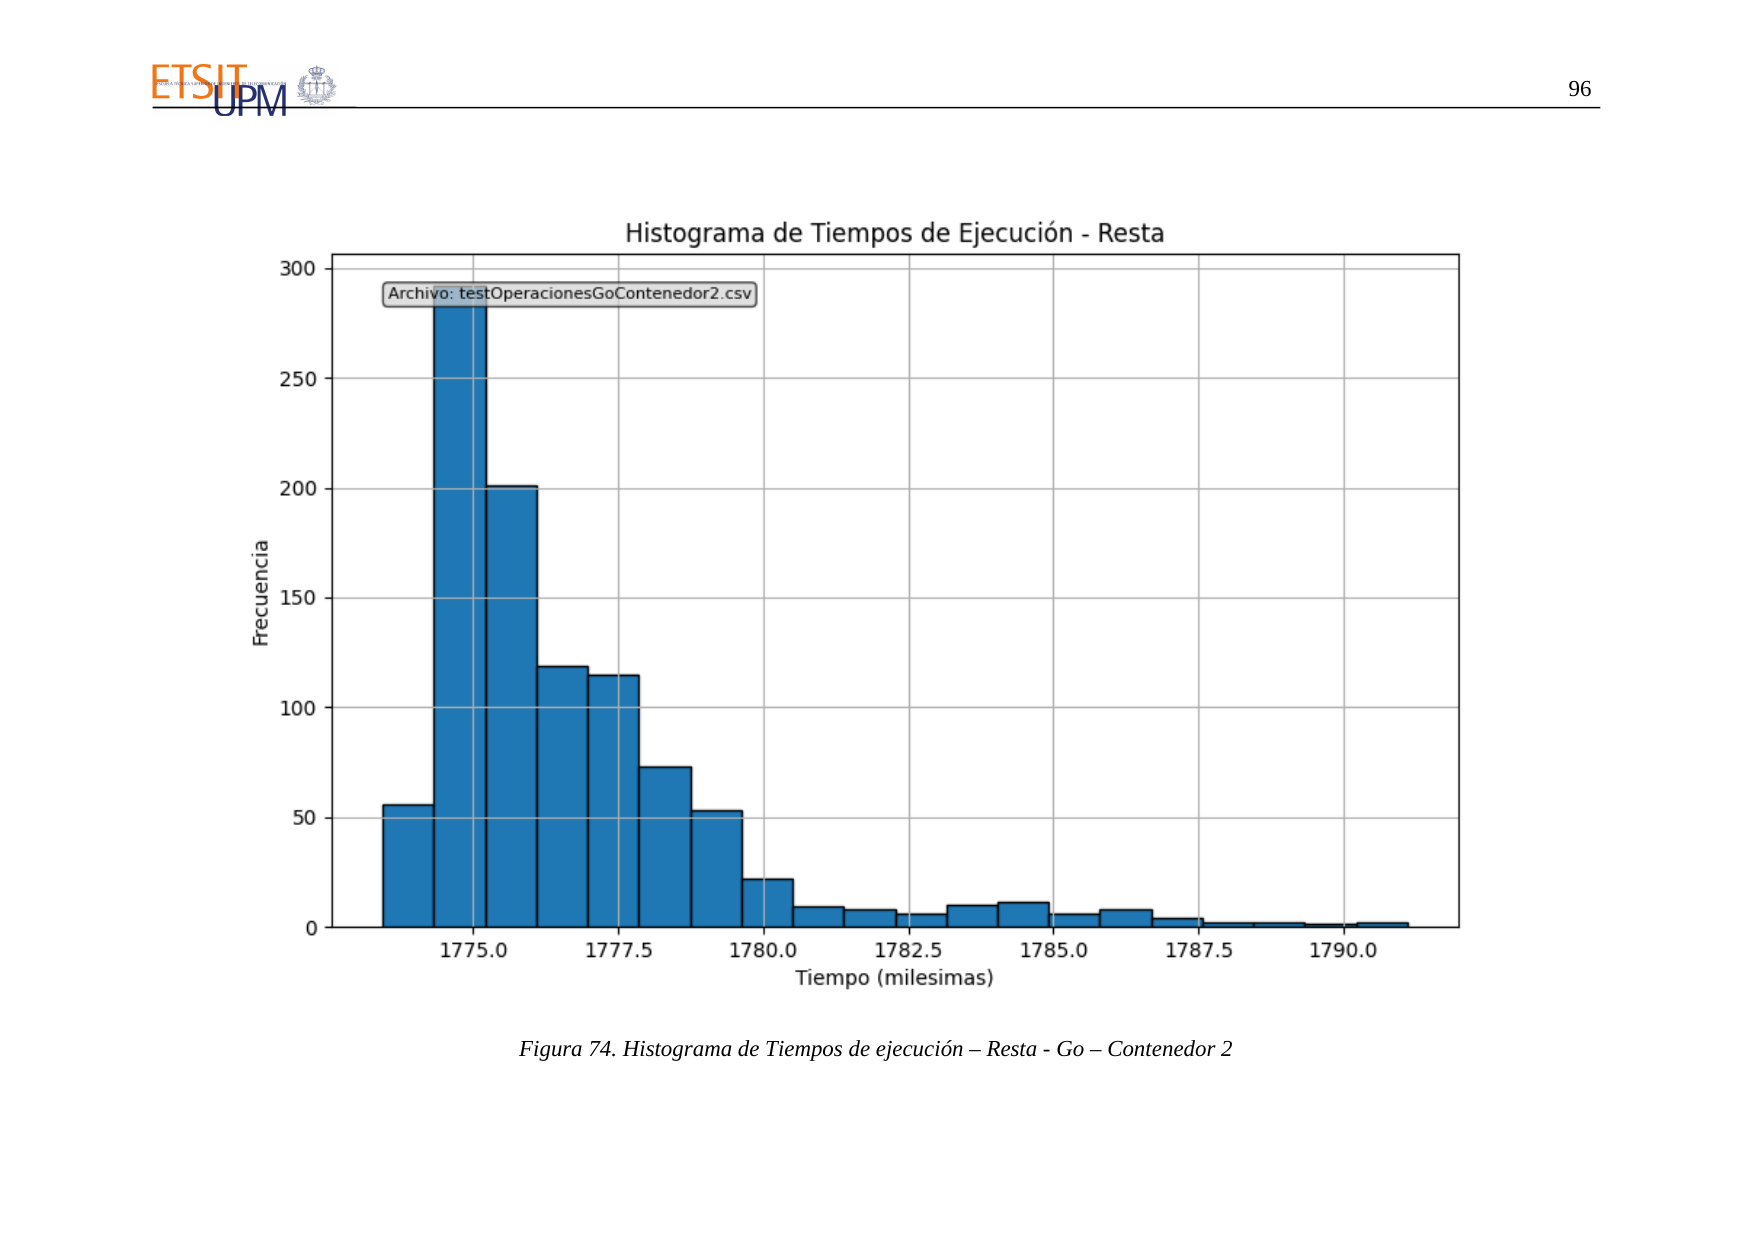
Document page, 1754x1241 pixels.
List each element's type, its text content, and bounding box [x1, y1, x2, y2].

picture [151, 63, 338, 117]
text Figura 74. Histograma de Tiempos de ejecución – Resta - Go – Contenedor 2 [150, 1035, 1604, 1061]
picture [150, 150, 1604, 1023]
